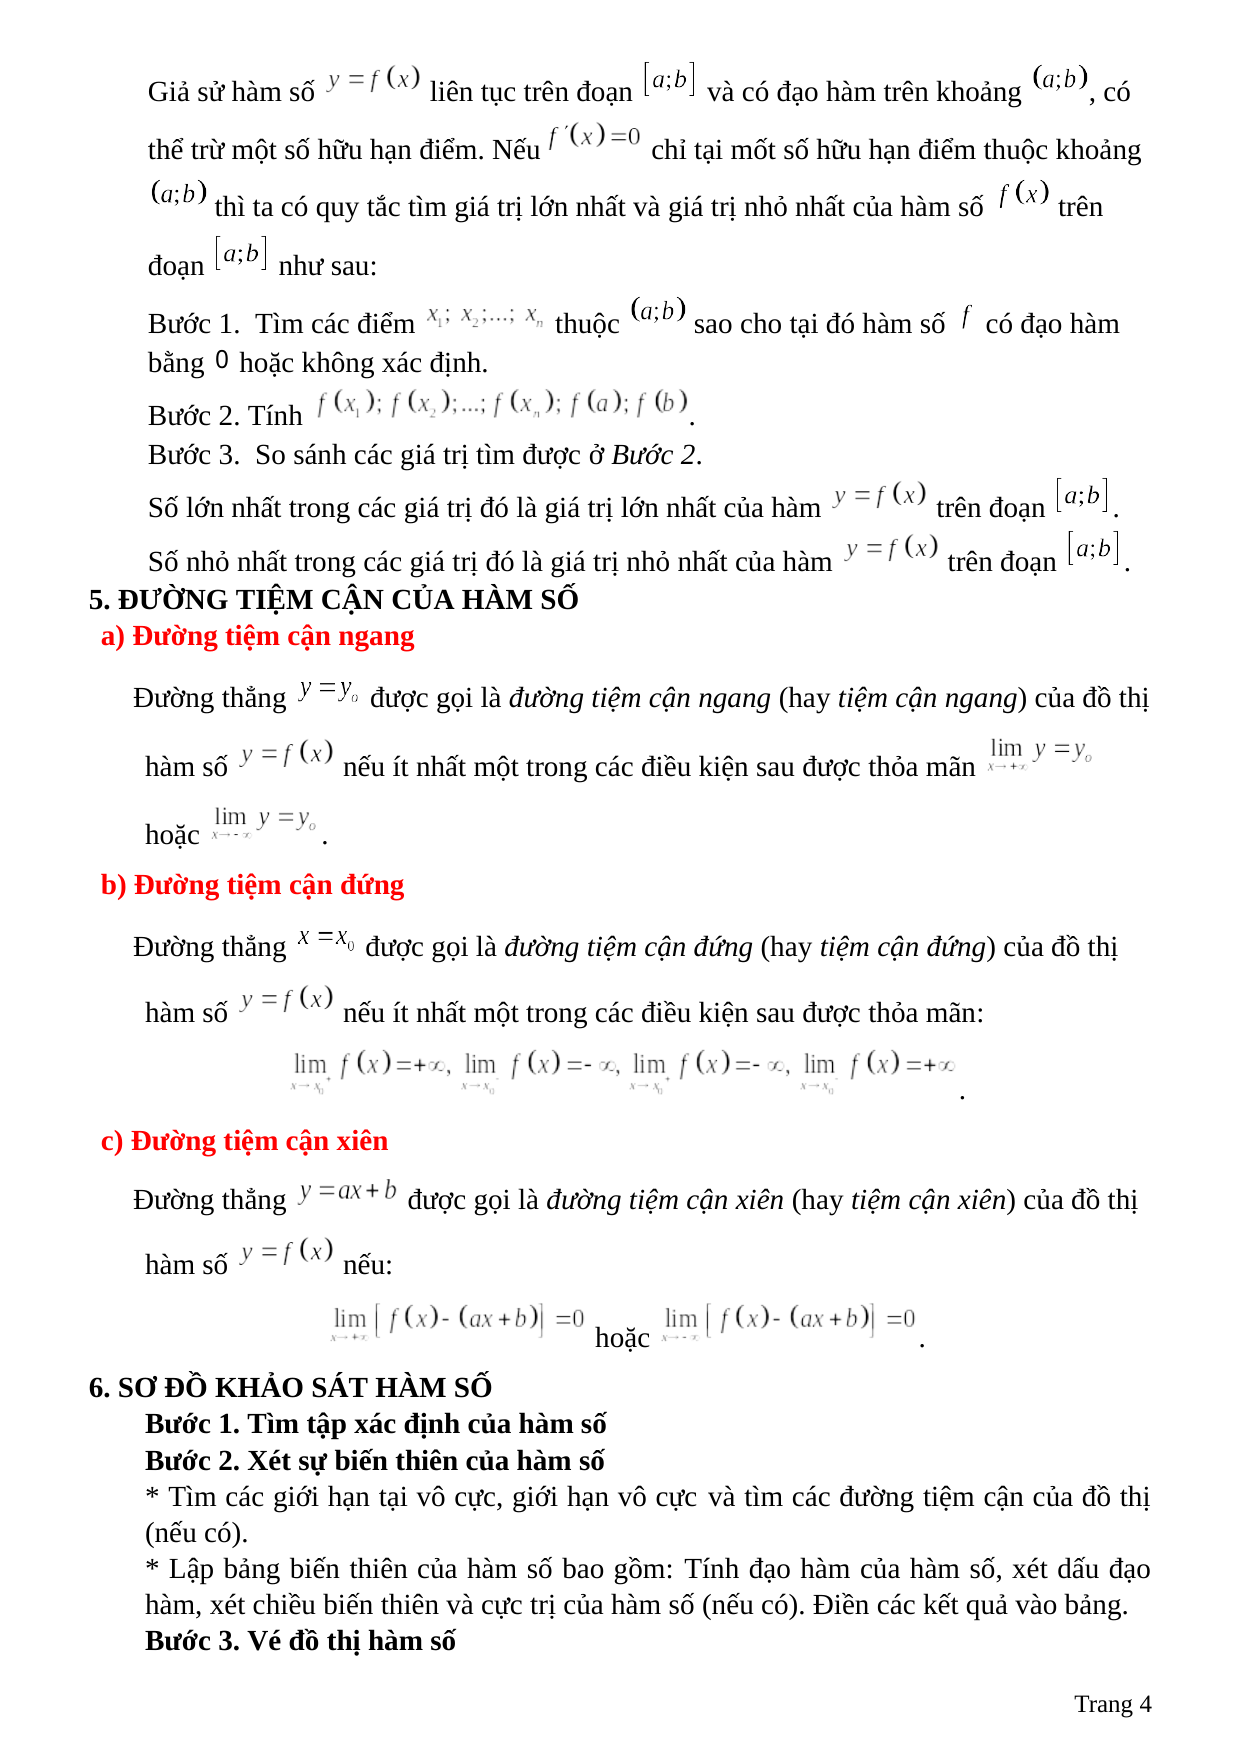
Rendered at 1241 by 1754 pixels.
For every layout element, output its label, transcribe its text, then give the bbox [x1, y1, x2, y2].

text Số nhỏ nhất trong các giá trị đó là giá trị nhỏ nhất của hàm trên đoạn . [148, 529, 1152, 577]
text c) Đường tiệm cận xiên [101, 1123, 1152, 1156]
text Đường thẳng được gọi là đường tiệm cận đứng (hay tiệm cận đứng) của đồ thị hàm số nếu ít nhất một trong các điều kiện sau được thỏa mãn: [101, 918, 1152, 1028]
text hoặc . [101, 1297, 1152, 1353]
text Đường thẳng được gọi là đường tiệm cận ngang (hay tiệm cận ngang) của đồ thị hàm số nếu ít nhất một trong các điều kiện sau được thỏa mãn hoặc . [101, 669, 1152, 851]
text Số lớn nhất trong các giá trị đó là giá trị lớn nhất của hàm trên đoạn . [148, 475, 1152, 524]
text Bước 3. So sánh các giá trị tìm được ở Bước 2. [148, 437, 1152, 470]
text Giả sử hàm số liên tục trên đoạn và có đạo hàm trên khoảng , có thể trừ một số hữu hạn điểm. Nếu chỉ tại mốt số hữu hạn điểm thuộc khoảng thì ta có quy tắc tìm giá trị lớn nhất và giá trị nhỏ nhất của hàm số trên đoạn như sau: [148, 59, 1152, 281]
text Bước 2. Xét sự biến thiên của hàm số [145, 1443, 1152, 1476]
text * Lập bảng biến thiên của hàm số bao gồm: Tính đạo hàm của hàm số, xét dấu đạo hàm, xét chiều biến thiên và cực trị của hàm số (nếu có). Điền các kết quả vào bảng. [145, 1551, 1152, 1621]
subtitle 6. SƠ ĐỒ KHẢO SÁT HÀM SỐ [88, 1370, 1152, 1404]
subtitle 5. ĐƯỜNG TIỆM CẬN CỦA HÀM SỐ [88, 582, 1152, 616]
text a) Đường tiệm cận ngang [101, 618, 1152, 652]
text Bước 1. Tìm tập xác định của hàm số [145, 1406, 1152, 1440]
text Bước 3. Vé đồ thị hàm số [145, 1623, 1152, 1657]
text Đường thẳng được gọi là đường tiệm cận xiên (hay tiệm cận xiên) của đồ thị hàm số nếu: [101, 1173, 1152, 1281]
text * Tìm các giới hạn tại vô cực, giới hạn vô cực và tìm các đường tiệm cận của đồ thị (nếu có). [145, 1479, 1152, 1548]
text b) Đường tiệm cận đứng [101, 867, 1152, 901]
text . [101, 1045, 1152, 1106]
text Bước 1. Tìm các điểm thuộc sao cho tại đó hàm số có đạo hàm bằng hoặc không xác định. [148, 291, 1152, 378]
text Bước 2. Tính . [148, 383, 1152, 432]
